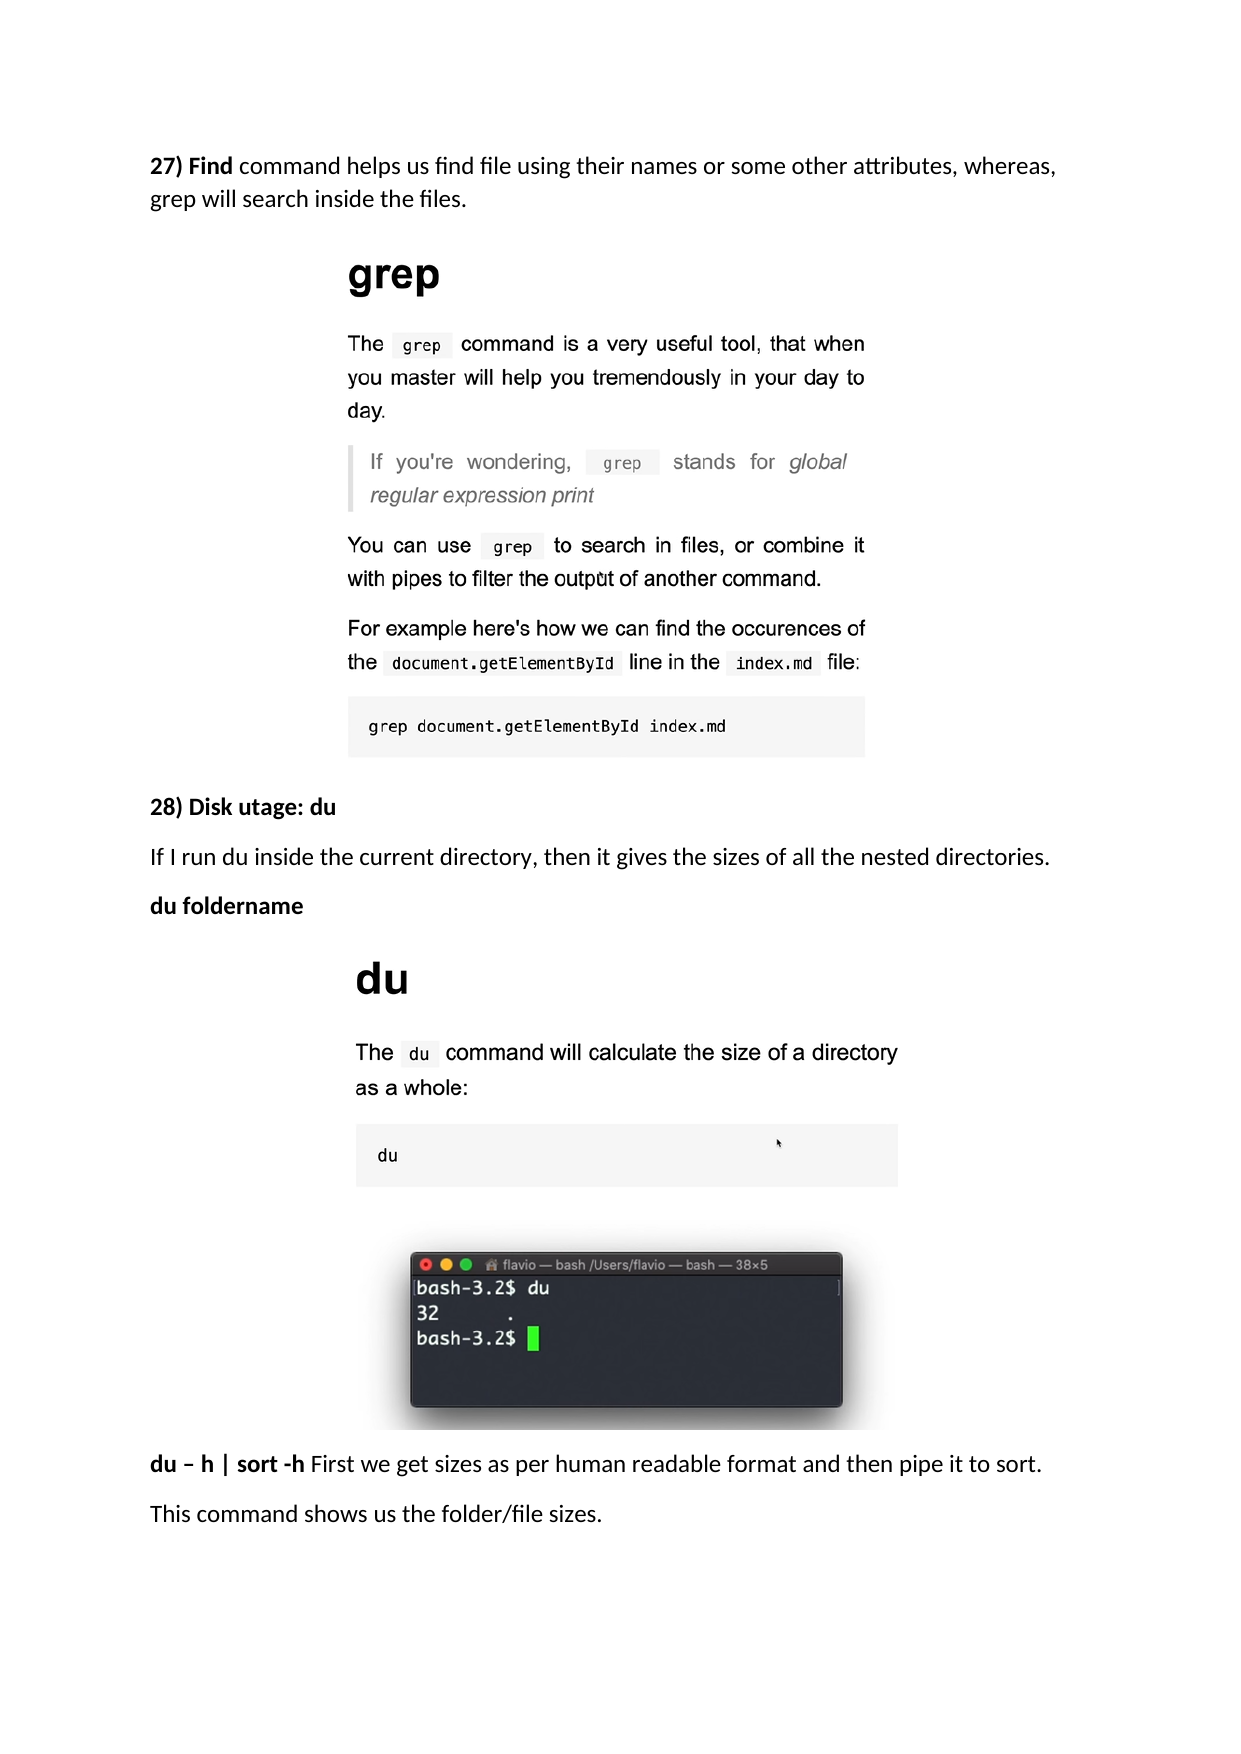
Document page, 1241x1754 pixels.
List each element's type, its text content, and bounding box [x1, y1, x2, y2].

text If I run du inside the current directory, then it gives the sizes of all the nested directories. [150, 841, 1090, 871]
text 27) Find command helps us find file using their names or some other attributes, whereas, grep will search inside the files. [150, 150, 1090, 213]
text This command shows us the folder/file sizes. [150, 1498, 1090, 1529]
text du – h | sort -h First we get sizes as per human readable format and then pipe it to sort. [150, 1449, 1090, 1479]
text 28) Disk utage: du [150, 791, 1090, 822]
picture [310, 939, 930, 1430]
text du foldername [150, 890, 1090, 921]
picture [299, 232, 941, 773]
